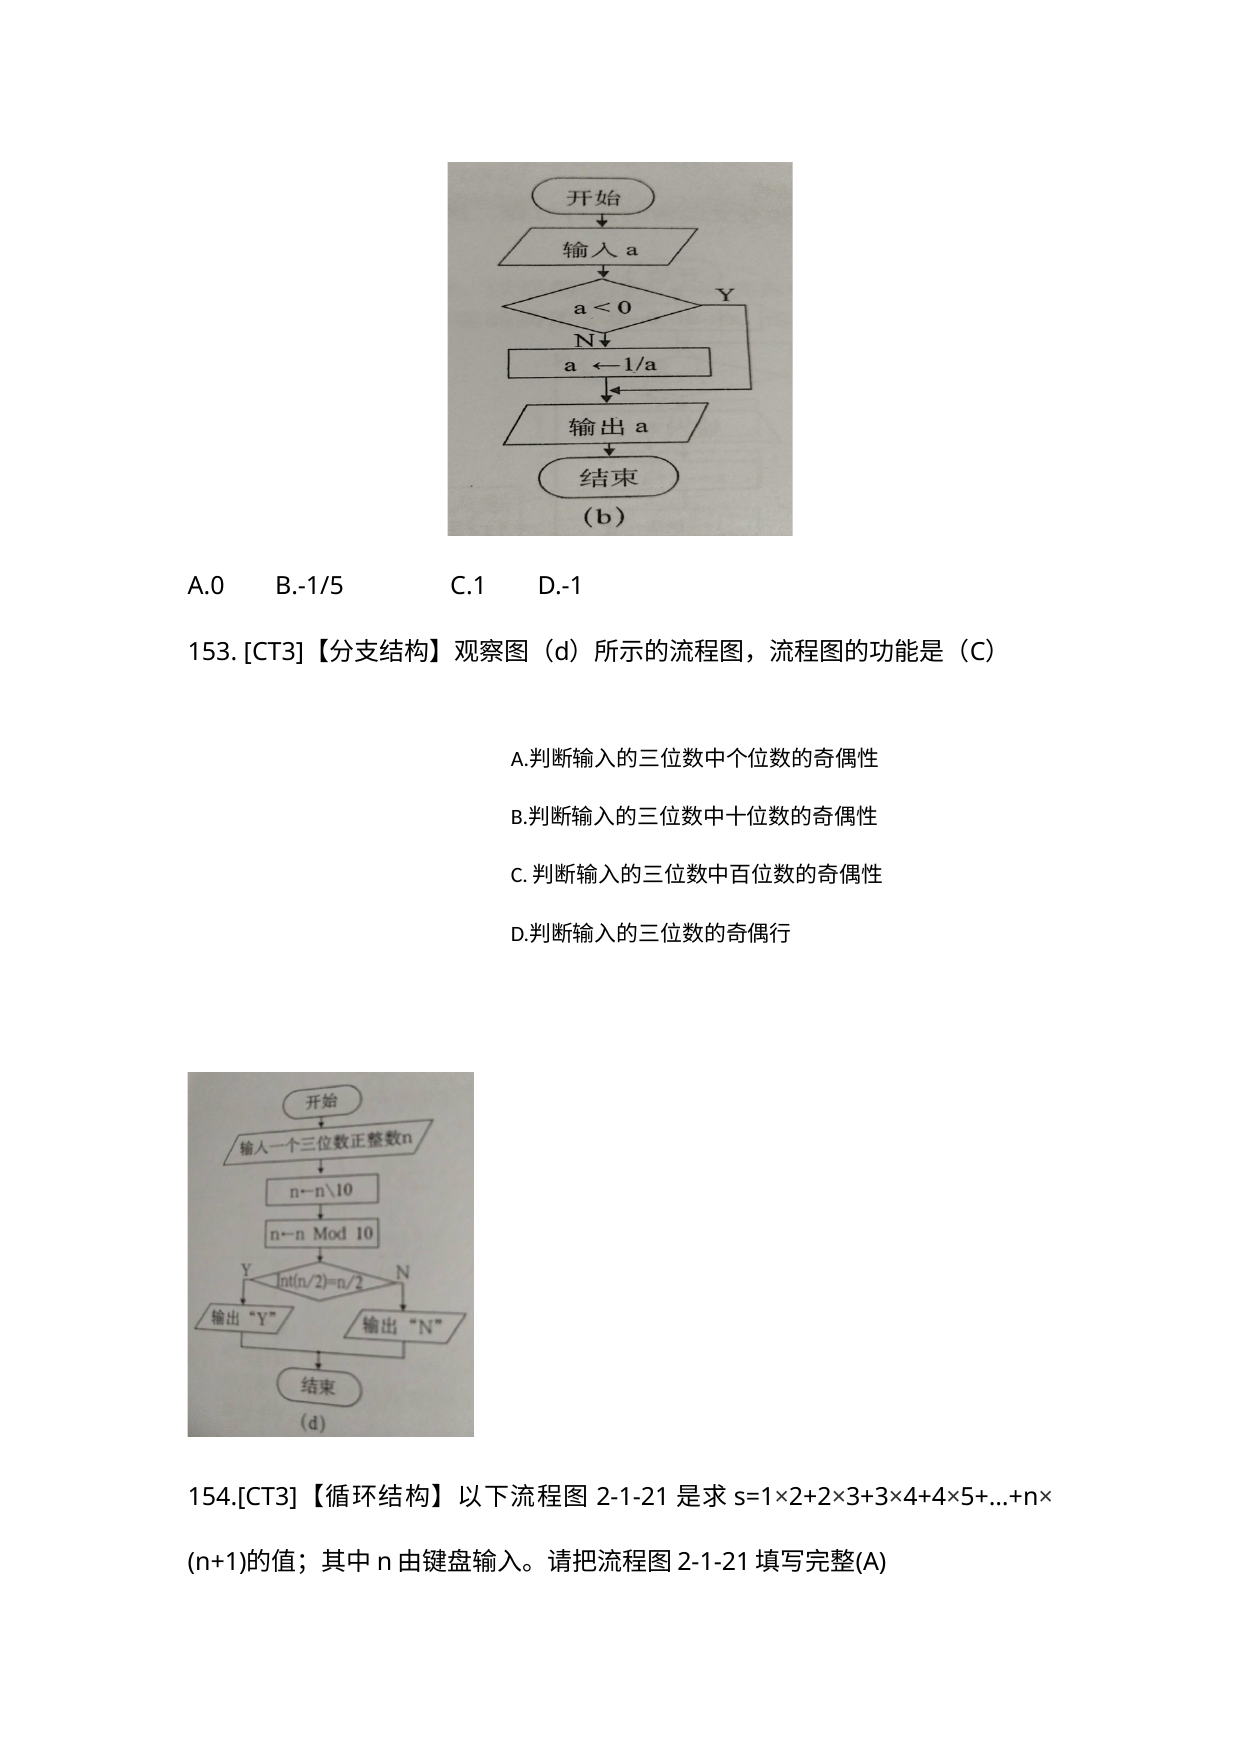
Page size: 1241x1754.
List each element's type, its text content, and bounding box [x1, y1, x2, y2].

text A.0 B.-1/5 C.1 D.-1 [187, 552, 1053, 617]
picture [447, 162, 793, 536]
text 153. [CT3]【分支结构】观察图（d）所示的流程图，流程图的功能是（C） [187, 617, 1053, 682]
text 154.[CT3]【循环结构】以下流程图2-1-21是求s=1×2+2×3+3×4+4×5+…+n× (n+1)的值；其中n由键盘输入。请把流程图2-1-21填写完整(A) [187, 1462, 1053, 1592]
picture [187, 1072, 474, 1437]
